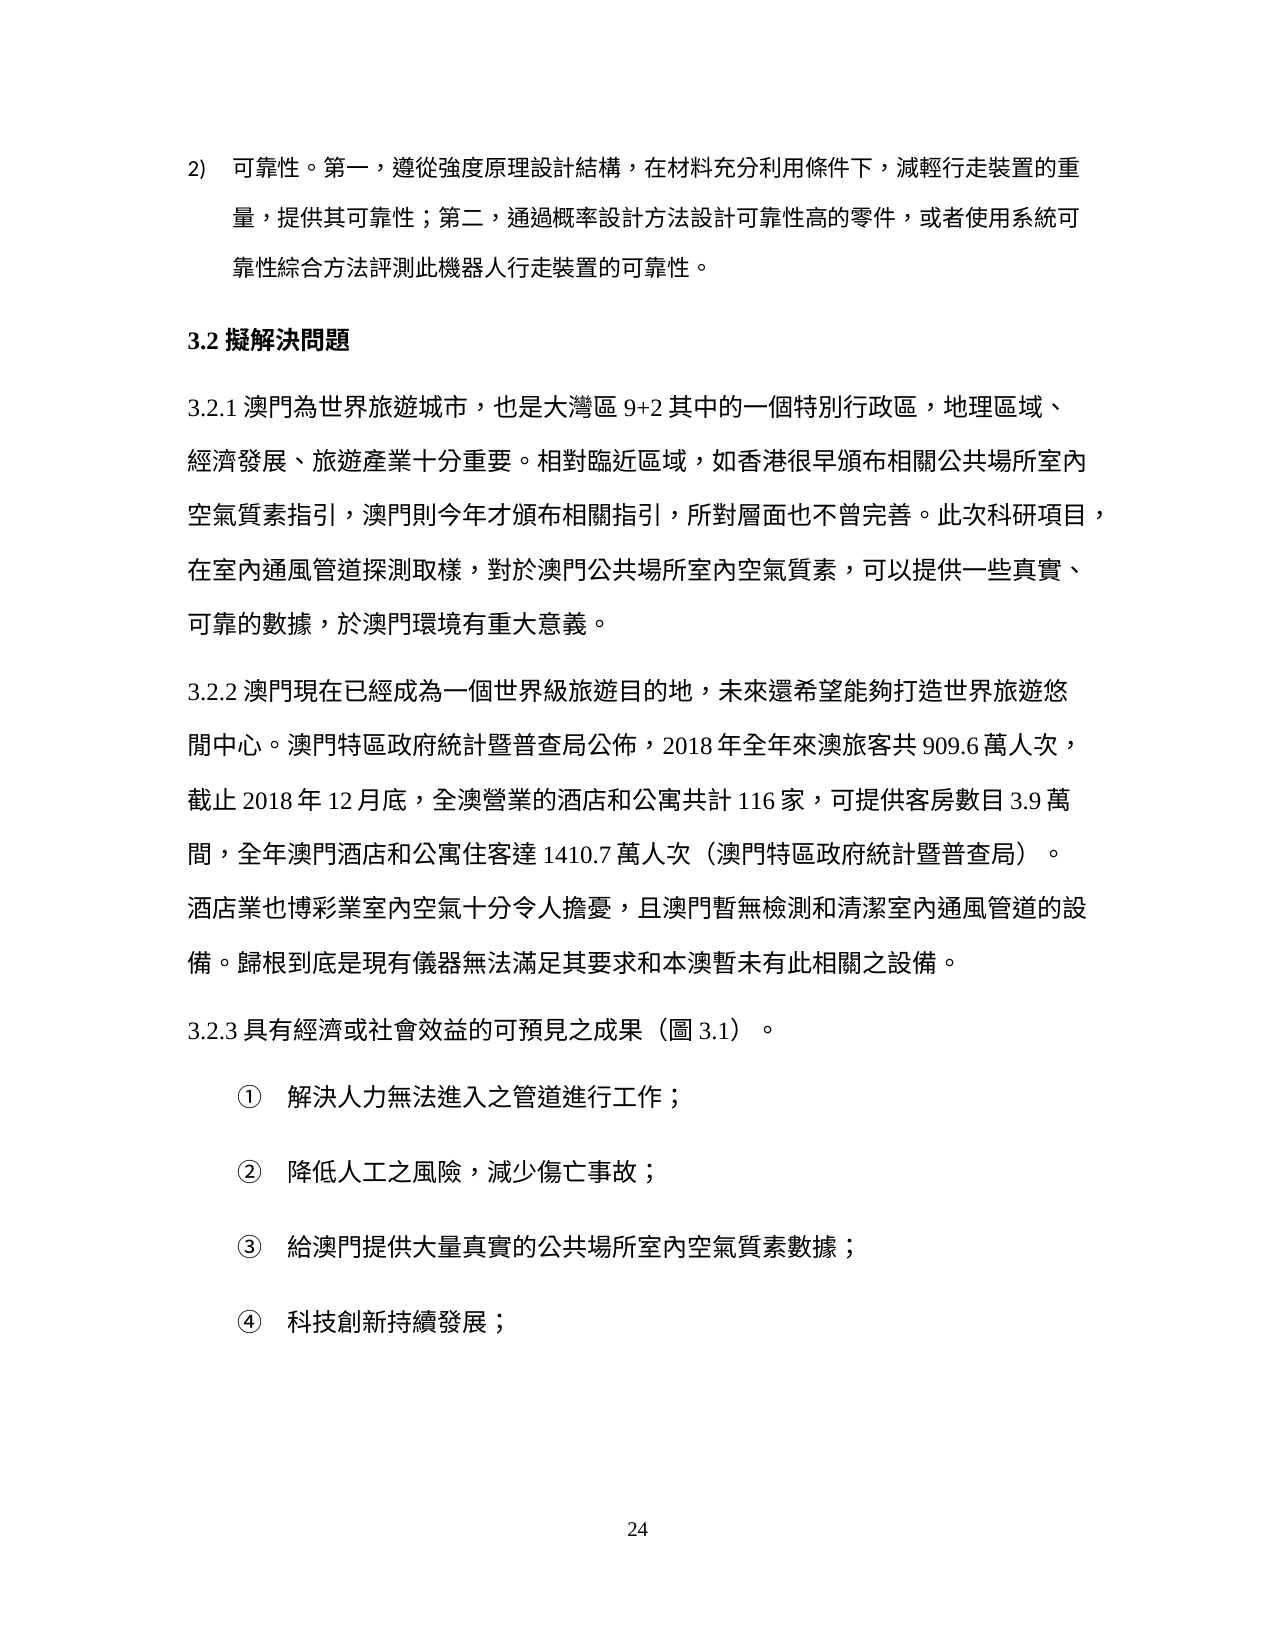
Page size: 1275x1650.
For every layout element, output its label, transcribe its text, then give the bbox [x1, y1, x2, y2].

list 解決人力無法進入之管道進行工作； [187, 1077, 1087, 1113]
list 可靠性。第一，遵從強度原理設計結構，在材料充分利用條件下，減輕行走裝置的重量，提供其可靠性；第二，通過概率設計方法設計可靠性高的零件，或者使用系統可靠性綜合方法評測此機器人行走裝置的可靠性。 [187, 150, 1087, 283]
list 3.2.3 具有經濟或社會效益的可預見之成果（圖3.1）。 [187, 1010, 1087, 1046]
list 降低人工之風險，減少傷亡事故； [187, 1152, 1087, 1188]
list 科技創新持續發展； [187, 1303, 1087, 1339]
list 給澳門提供大量真實的公共場所室內空氣質素數據； [187, 1227, 1087, 1264]
list 3.2.1 澳門為世界旅遊城市，也是大灣區9+2其中的一個特別行政區，地理區域、經濟發展、旅遊產業十分重要。相對臨近區域，如香港很早頒布相關公共場所室內空氣質素指引，澳門則今年才頒布相關指引，所對層面也不曾完善。此次科研項目，在室內通風管道探測取樣，對於澳門公共場所室內空氣質素，可以提供一些真實、可靠的數據，於澳門環境有重大意義。 [187, 387, 1087, 641]
list 3.2.2 澳門現在已經成為一個世界級旅遊目的地，未來還希望能夠打造世界旅遊悠閒中心。澳門特區政府統計暨普查局公佈，2018年全年來澳旅客共909.6萬人次，截止2018年12月底，全澳營業的酒店和公寓共計116家，可提供客房數目3.9萬間，全年澳門酒店和公寓住客達1410.7萬人次（澳門特區政府統計暨普查局）。酒店業也博彩業室內空氣十分令人擔憂，且澳門暫無檢測和清潔室內通風管道的設備。歸根到底是現有儀器無法滿足其要求和本澳暫未有此相關之設備。 [187, 671, 1087, 979]
list 3.2 擬解決問題 [187, 320, 1087, 356]
